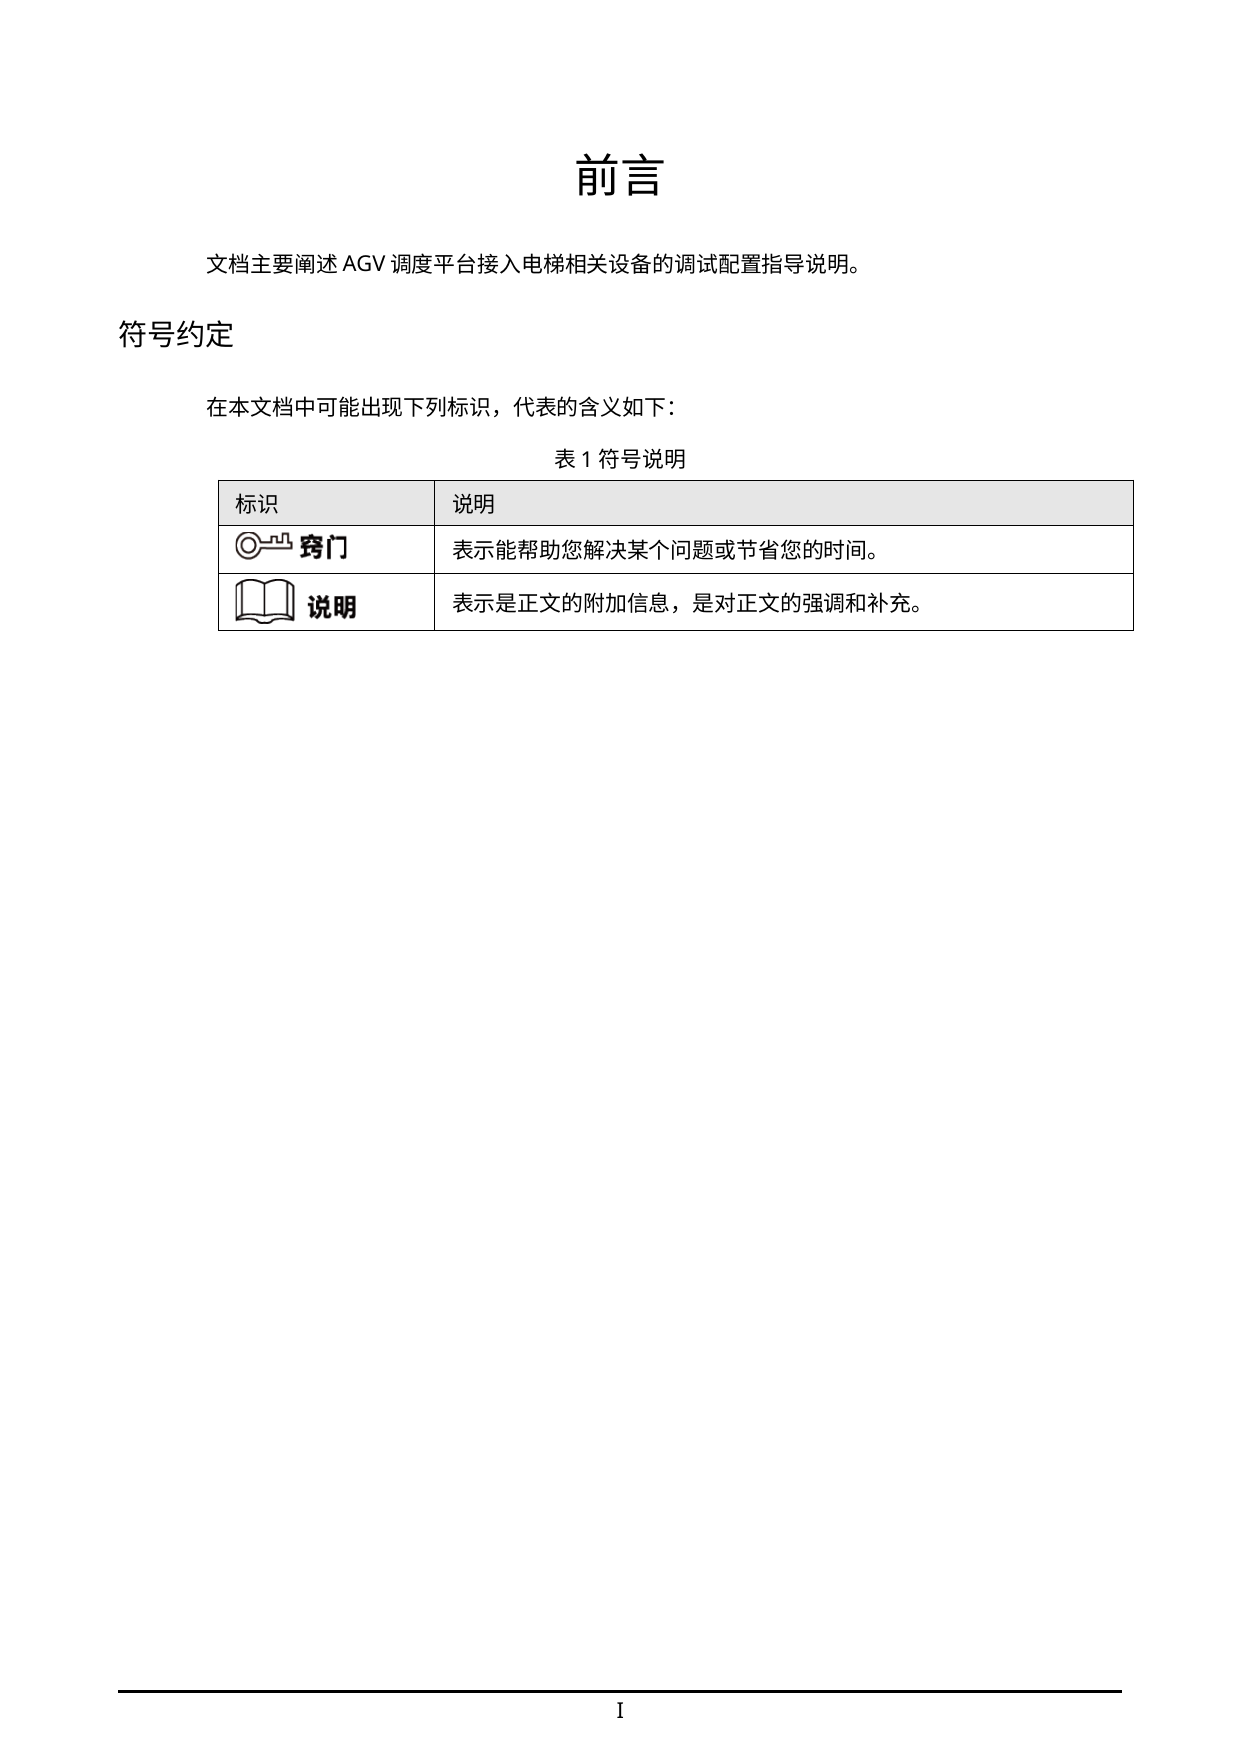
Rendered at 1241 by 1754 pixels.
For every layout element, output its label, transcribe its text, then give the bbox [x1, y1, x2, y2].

table_cell 表示是正文的附加信息，是对正文的强调和补充。 [435, 574, 1133, 630]
table_header 标识 [219, 481, 434, 525]
text 文档主要阐述AGV调度平台接入电梯相关设备的调试配置指导说明。 [207, 247, 1122, 279]
text 在本文档中可能出现下列标识，代表的含义如下： [207, 389, 1122, 421]
table_header 说明 [435, 481, 1133, 525]
table_cell 表示能帮助您解决某个问题或节省您的时间。 [435, 526, 1133, 572]
text 符号约定 [118, 312, 1122, 354]
subtitle 前言 [118, 139, 1122, 205]
picture [235, 579, 356, 624]
text 表1 符号说明 [118, 442, 1122, 473]
picture [235, 532, 347, 560]
table_cell [219, 574, 434, 630]
table_cell [219, 526, 434, 572]
